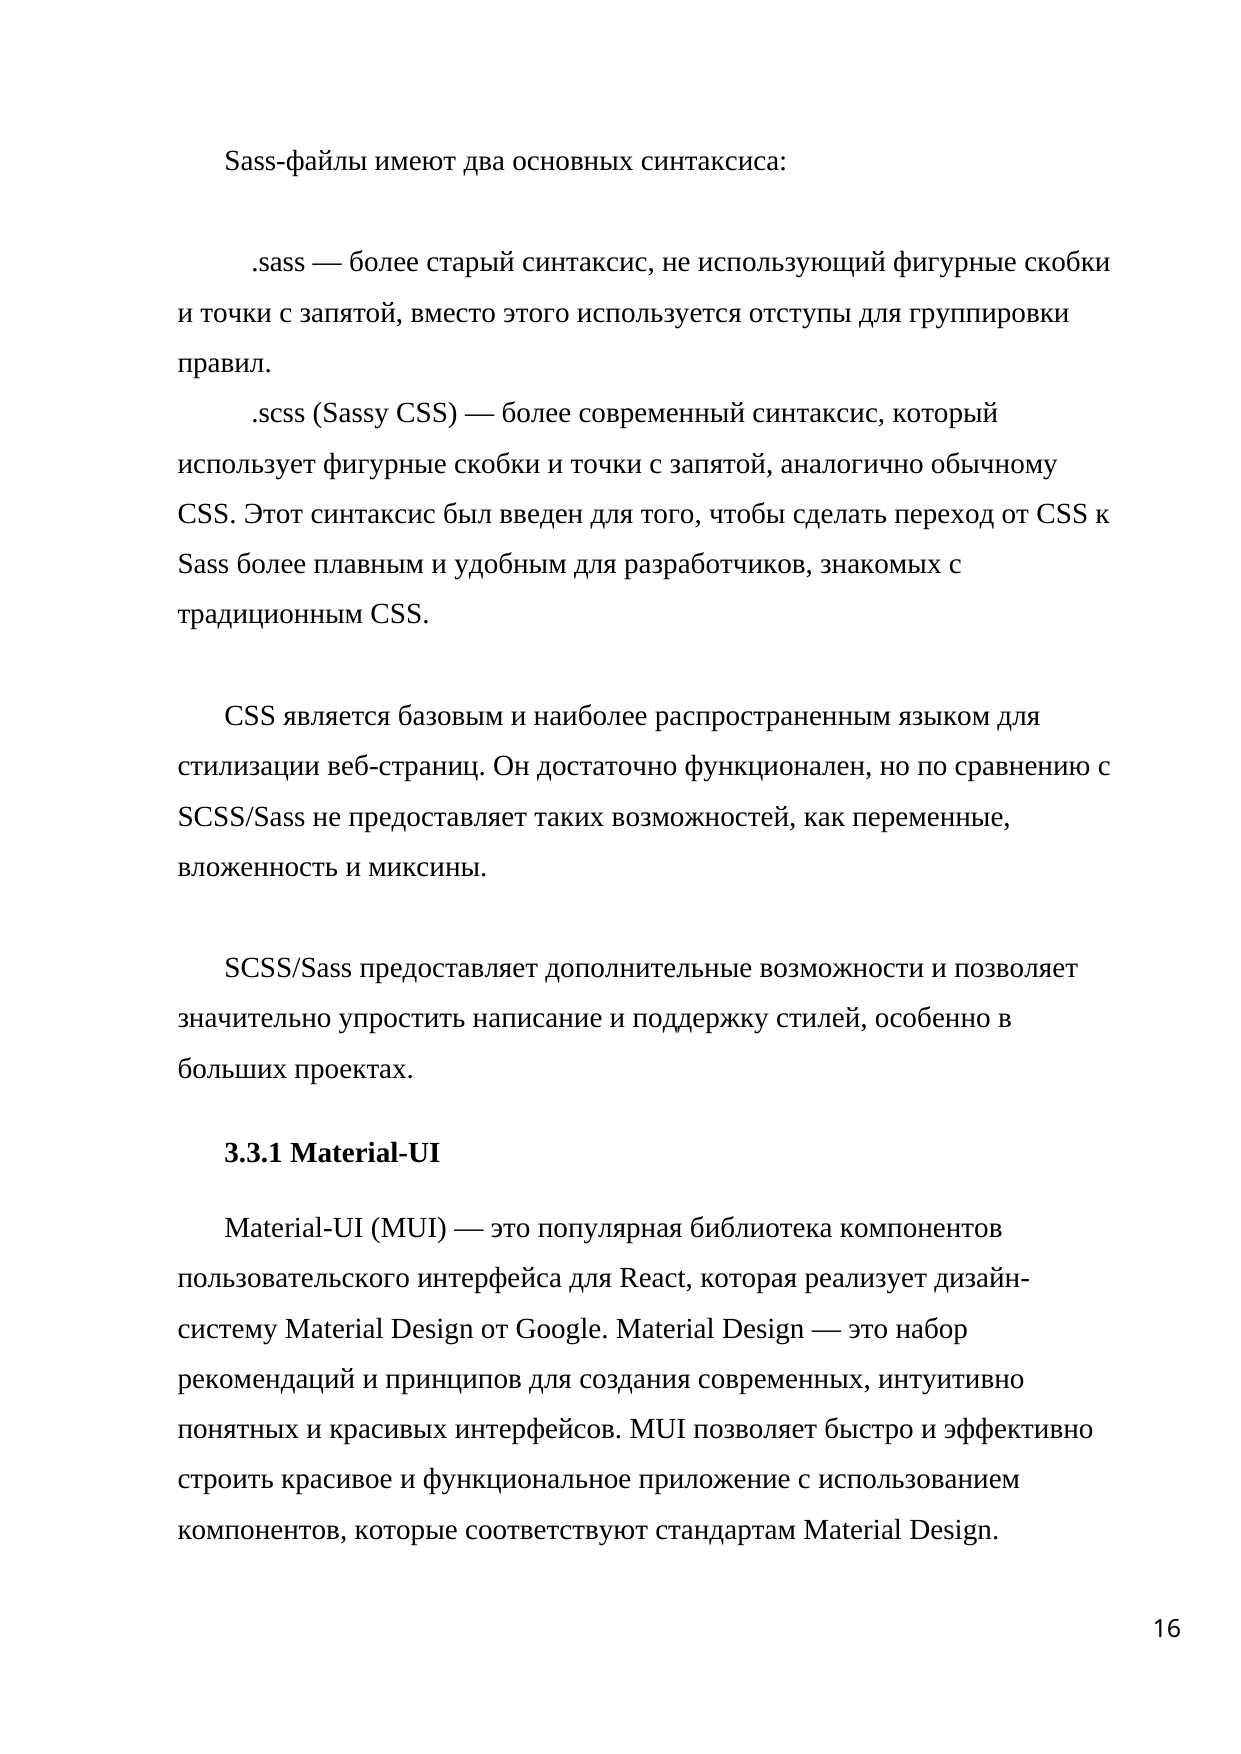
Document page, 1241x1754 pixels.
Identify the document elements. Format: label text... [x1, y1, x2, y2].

text SCSS/Sass предоставляет дополнительные возможности и позволяет значительно упростить написание и поддержку стилей, особенно в больших проектах. [177, 950, 1122, 1084]
text 3.3.1 Material-UI [177, 1135, 1122, 1168]
text Material-UI (MUI) — это популярная библиотека компонентов пользовательского интерфейса для React, которая реализует дизайн-систему Material Design от Google. Material Design — это набор рекомендаций и принципов для создания современных, интуитивно понятных и красивых интерфейсов. MUI позволяет быстро и эффективно строить красивое и функциональное приложение с использованием компонентов, которые соответствуют стандартам Material Design. [177, 1210, 1122, 1546]
text CSS является базовым и наиболее распространенным языком для стилизации веб-страниц. Он достаточно функционален, но по сравнению с SCSS/Sass не предоставляет таких возможностей, как переменные, вложенность и миксины. [177, 698, 1122, 882]
text .scss (Sassy CSS) — более современный синтаксис, который использует фигурные скобки и точки с запятой, аналогично обычному CSS. Этот синтаксис был введен для того, чтобы сделать переход от CSS к Sass более плавным и удобным для разработчиков, знакомых с традиционным CSS. [177, 395, 1122, 630]
text .sass — более старый синтаксис, не использующий фигурные скобки и точки с запятой, вместо этого используется отступы для группировки правил. [177, 244, 1122, 379]
text Sass-файлы имеют два основных синтаксиса: [177, 143, 1122, 177]
